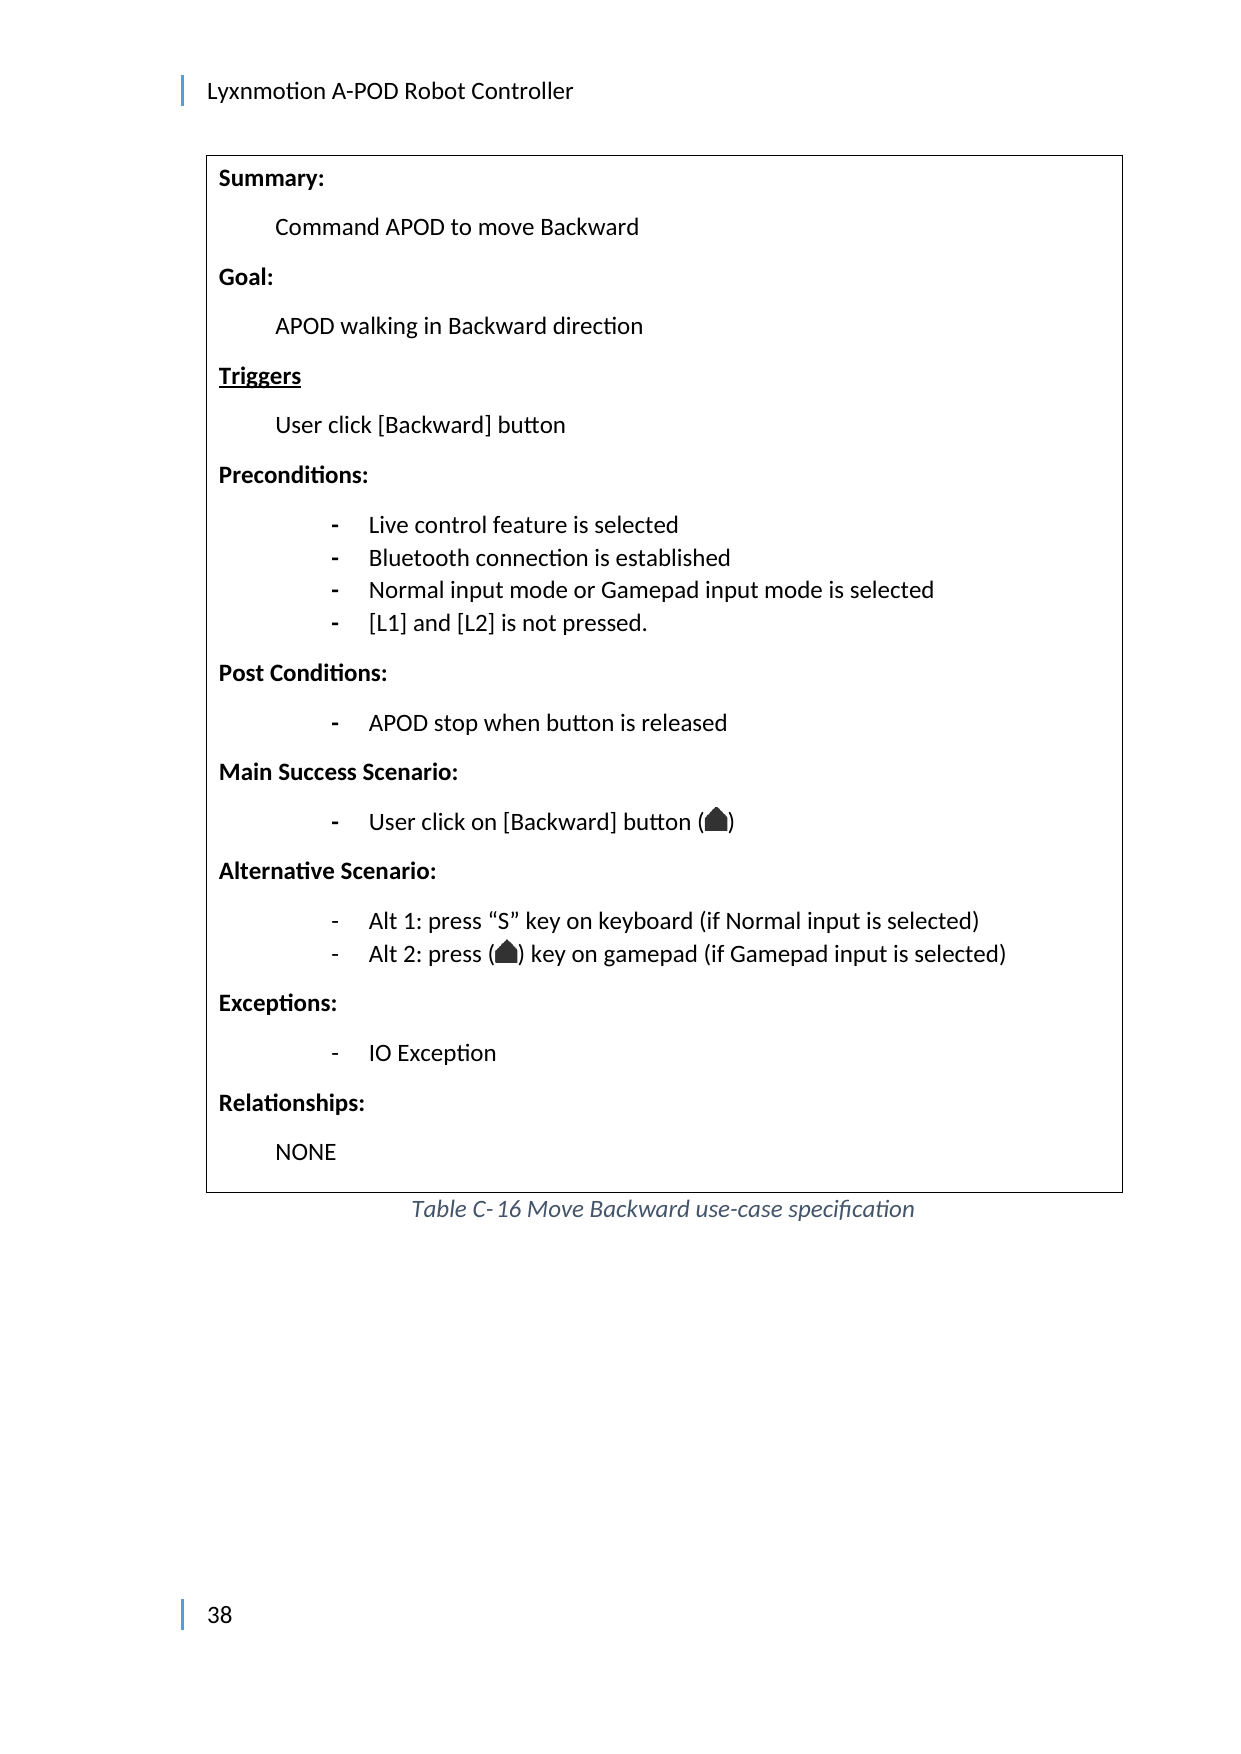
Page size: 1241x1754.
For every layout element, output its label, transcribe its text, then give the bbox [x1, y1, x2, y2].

picture [704, 807, 728, 831]
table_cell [207, 156, 1122, 1192]
picture [495, 939, 518, 963]
